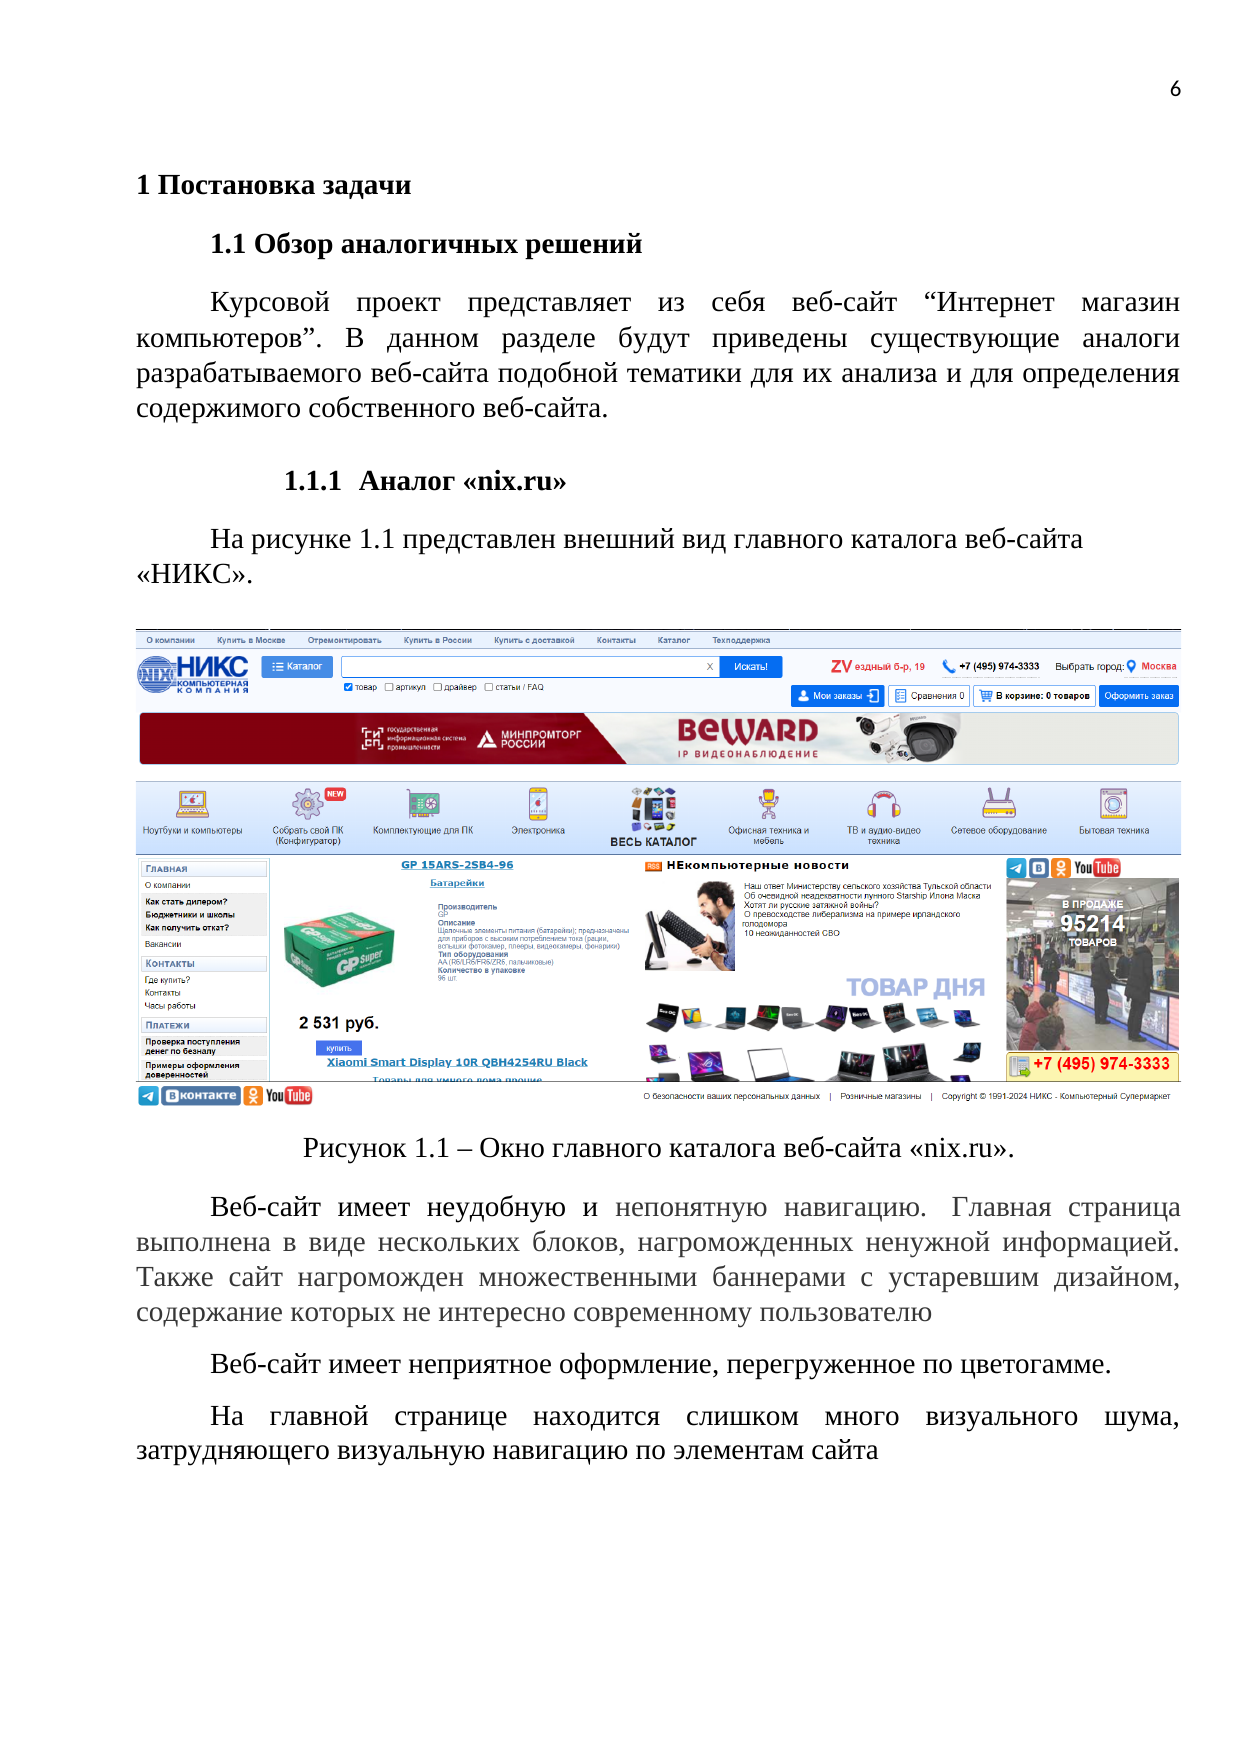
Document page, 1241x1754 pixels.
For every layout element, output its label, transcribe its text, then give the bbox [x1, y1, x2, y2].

text Веб-сайт имеет неудобную и непонятную навигацию. Главная страница выполнена в виде нескольких блоков, нагроможденных ненужной информацией. Также сайт нагроможден множественными баннерами с устаревшим дизайном, содержание которых не интересно современному пользователю [136, 1293, 1181, 1328]
text Курсовой проект представляет из себя веб-сайт “Интернет магазин компьютеров”. В данном разделе будут приведены существующие аналоги разрабатываемого веб-сайта подобной тематики для их анализа и для определения содержимого собственного веб-сайта. [136, 284, 1181, 424]
list Обзор аналогичных решений [210, 226, 1181, 259]
text Веб-сайт имеет неприятное оформление, перегруженное по цветогамме. [136, 1346, 1181, 1380]
text На рисунке 1.1 представлен внешний вид главного каталога веб-сайта «НИКС». [136, 521, 1181, 590]
text На главной странице находится слишком много визуального шума, затрудняющего визуальную навигацию по элементам сайта [136, 1398, 1181, 1465]
picture [135, 629, 1182, 1106]
text Рисунок 1.1 – Окно главного каталога веб-сайта «nix.ru». [136, 1130, 1181, 1164]
text Веб-сайт имеет неудобную и непонятную навигацию. Главная страница выполнена в виде нескольких блоков, нагроможденных ненужной информацией. Также сайт нагроможден множественными баннерами с устаревшим дизайном, содержание которых не интересно современному пользователю [136, 1189, 1181, 1224]
text 1 Постановка задачи [136, 167, 1181, 201]
list Аналог «nix.ru» [283, 463, 1181, 496]
